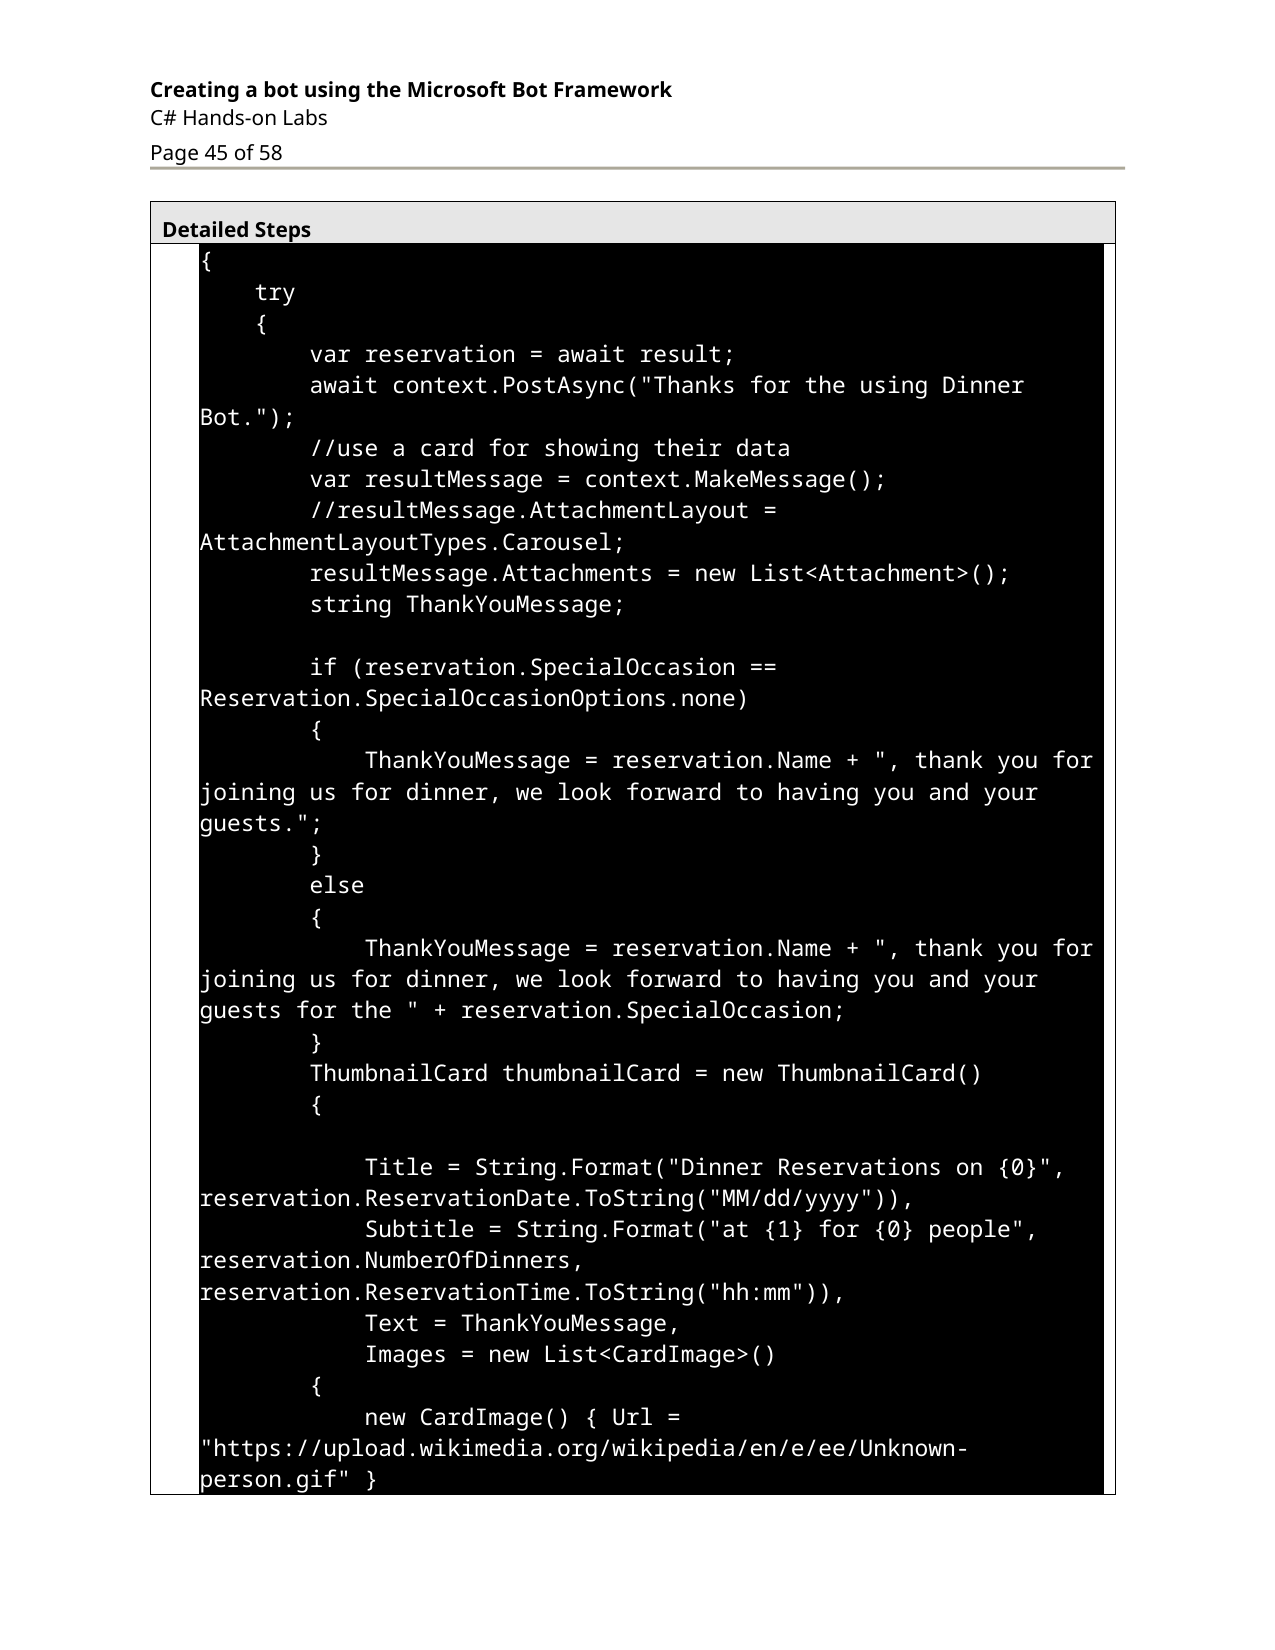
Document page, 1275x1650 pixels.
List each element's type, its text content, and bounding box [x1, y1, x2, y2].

table_header Detailed Steps [151, 202, 1115, 243]
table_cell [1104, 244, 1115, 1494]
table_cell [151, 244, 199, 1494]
